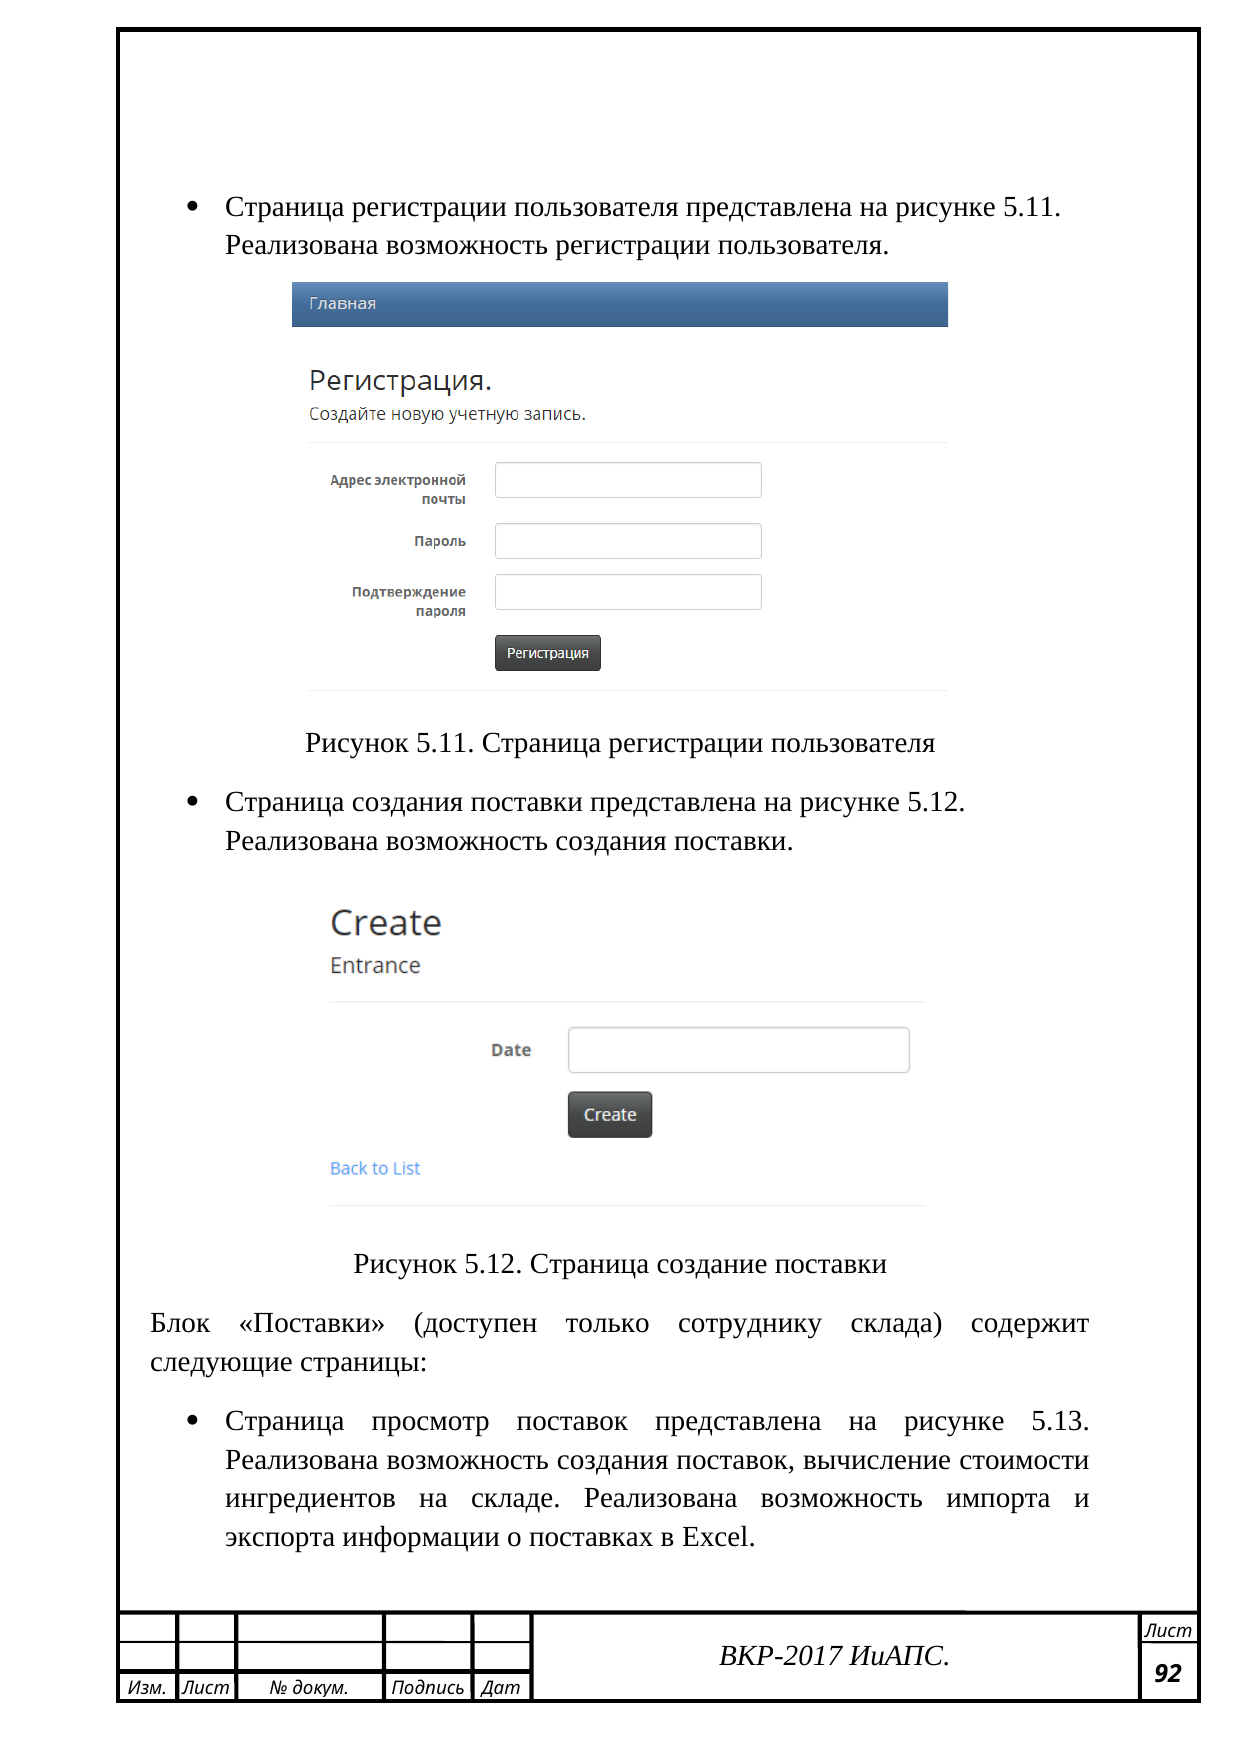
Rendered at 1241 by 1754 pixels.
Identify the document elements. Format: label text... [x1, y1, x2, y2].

text Рисунок 5.11. Страница регистрации пользователя [150, 725, 1090, 759]
picture [314, 878, 926, 1221]
picture [292, 282, 949, 701]
list Страница просмотр поставок представлена на рисунке 5.13. Реализована возможность создания поставок, вычисление стоимости ингредиентов на складе. Реализована возможность импорта и экспорта информации о поставках в Excel. [187, 1403, 1090, 1553]
list Страница создания поставки представлена на рисунке 5.12. Реализована возможность создания поставки. [187, 784, 1090, 857]
text Блок «Поставки» (доступен только сотруднику склада) содержит следующие страницы: [150, 1305, 1090, 1377]
text Рисунок 5.12. Страница создание поставки [150, 1246, 1090, 1279]
list Страница регистрации пользователя представлена на рисунке 5.11. Реализована возможность регистрации пользователя. [187, 189, 1090, 261]
